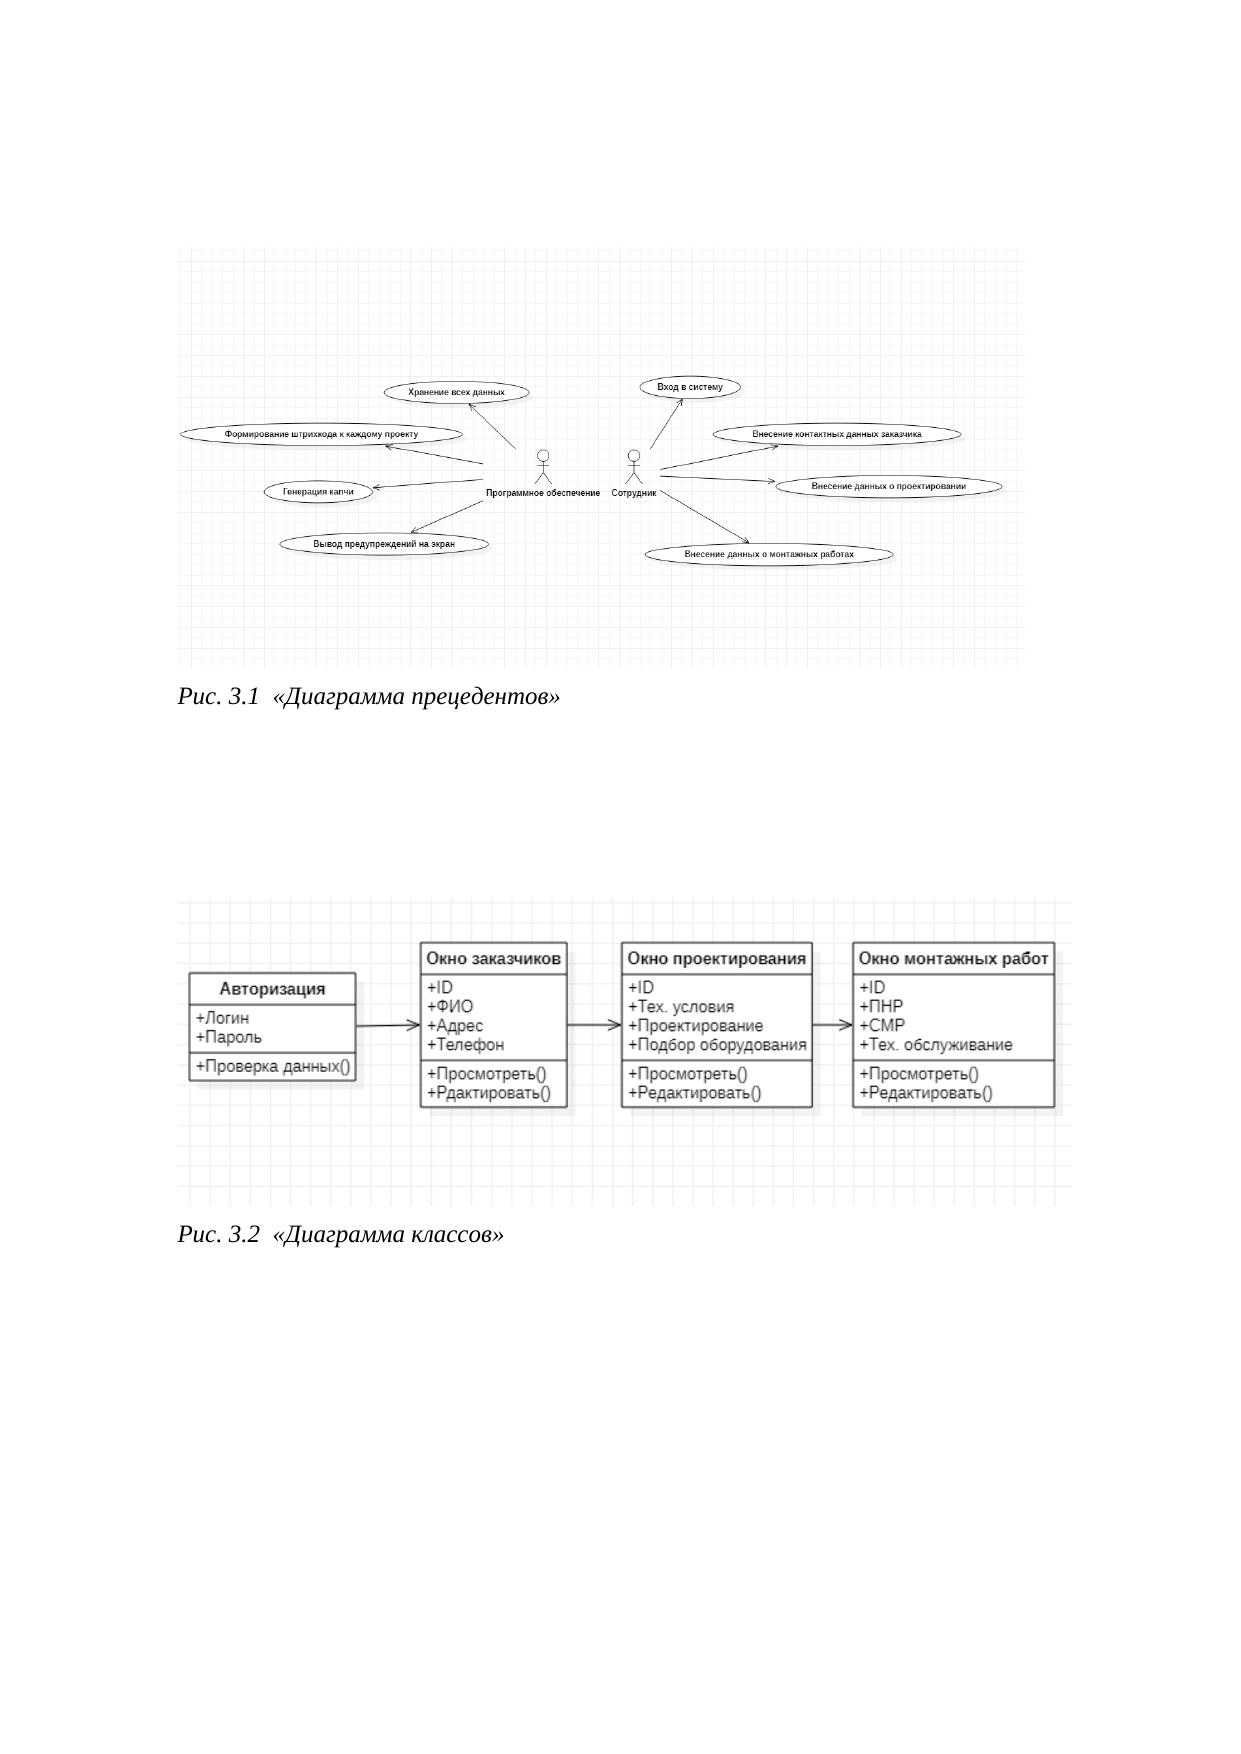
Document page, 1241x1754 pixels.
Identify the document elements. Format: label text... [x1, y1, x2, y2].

text Рис. 3.1 «Диаграмма прецедентов» [177, 681, 1152, 710]
text Рис. 3.2 «Диаграмма классов» [177, 1219, 1152, 1248]
picture [177, 897, 1072, 1206]
picture [177, 247, 1026, 668]
